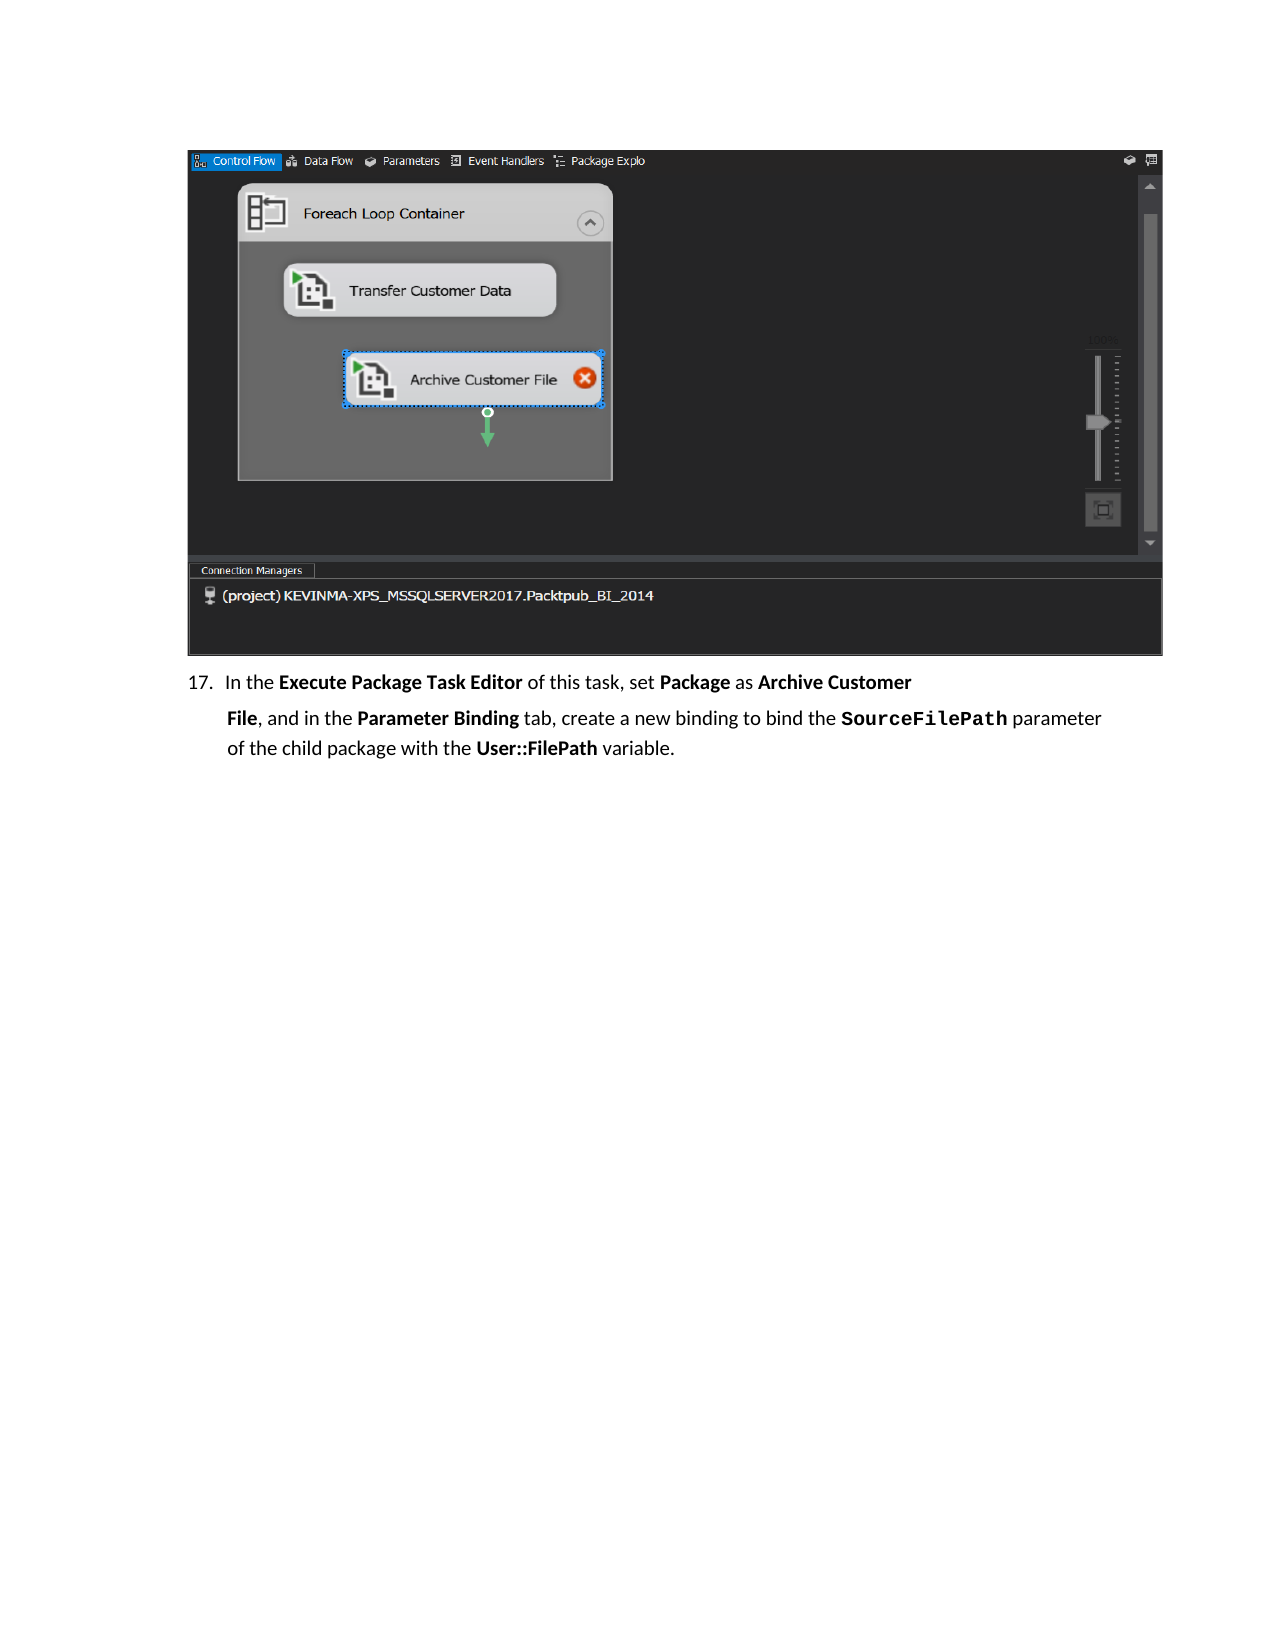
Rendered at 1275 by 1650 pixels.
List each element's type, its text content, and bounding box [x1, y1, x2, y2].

picture [187, 150, 1163, 656]
text File, and in the Parameter Binding tab, create a new binding to bind the SourceFilePath parameter of the child package with the User::FilePath variable. [227, 706, 1120, 761]
list In the Execute Package Task Editor of this task, set Package as Archive Customer [187, 669, 1120, 694]
